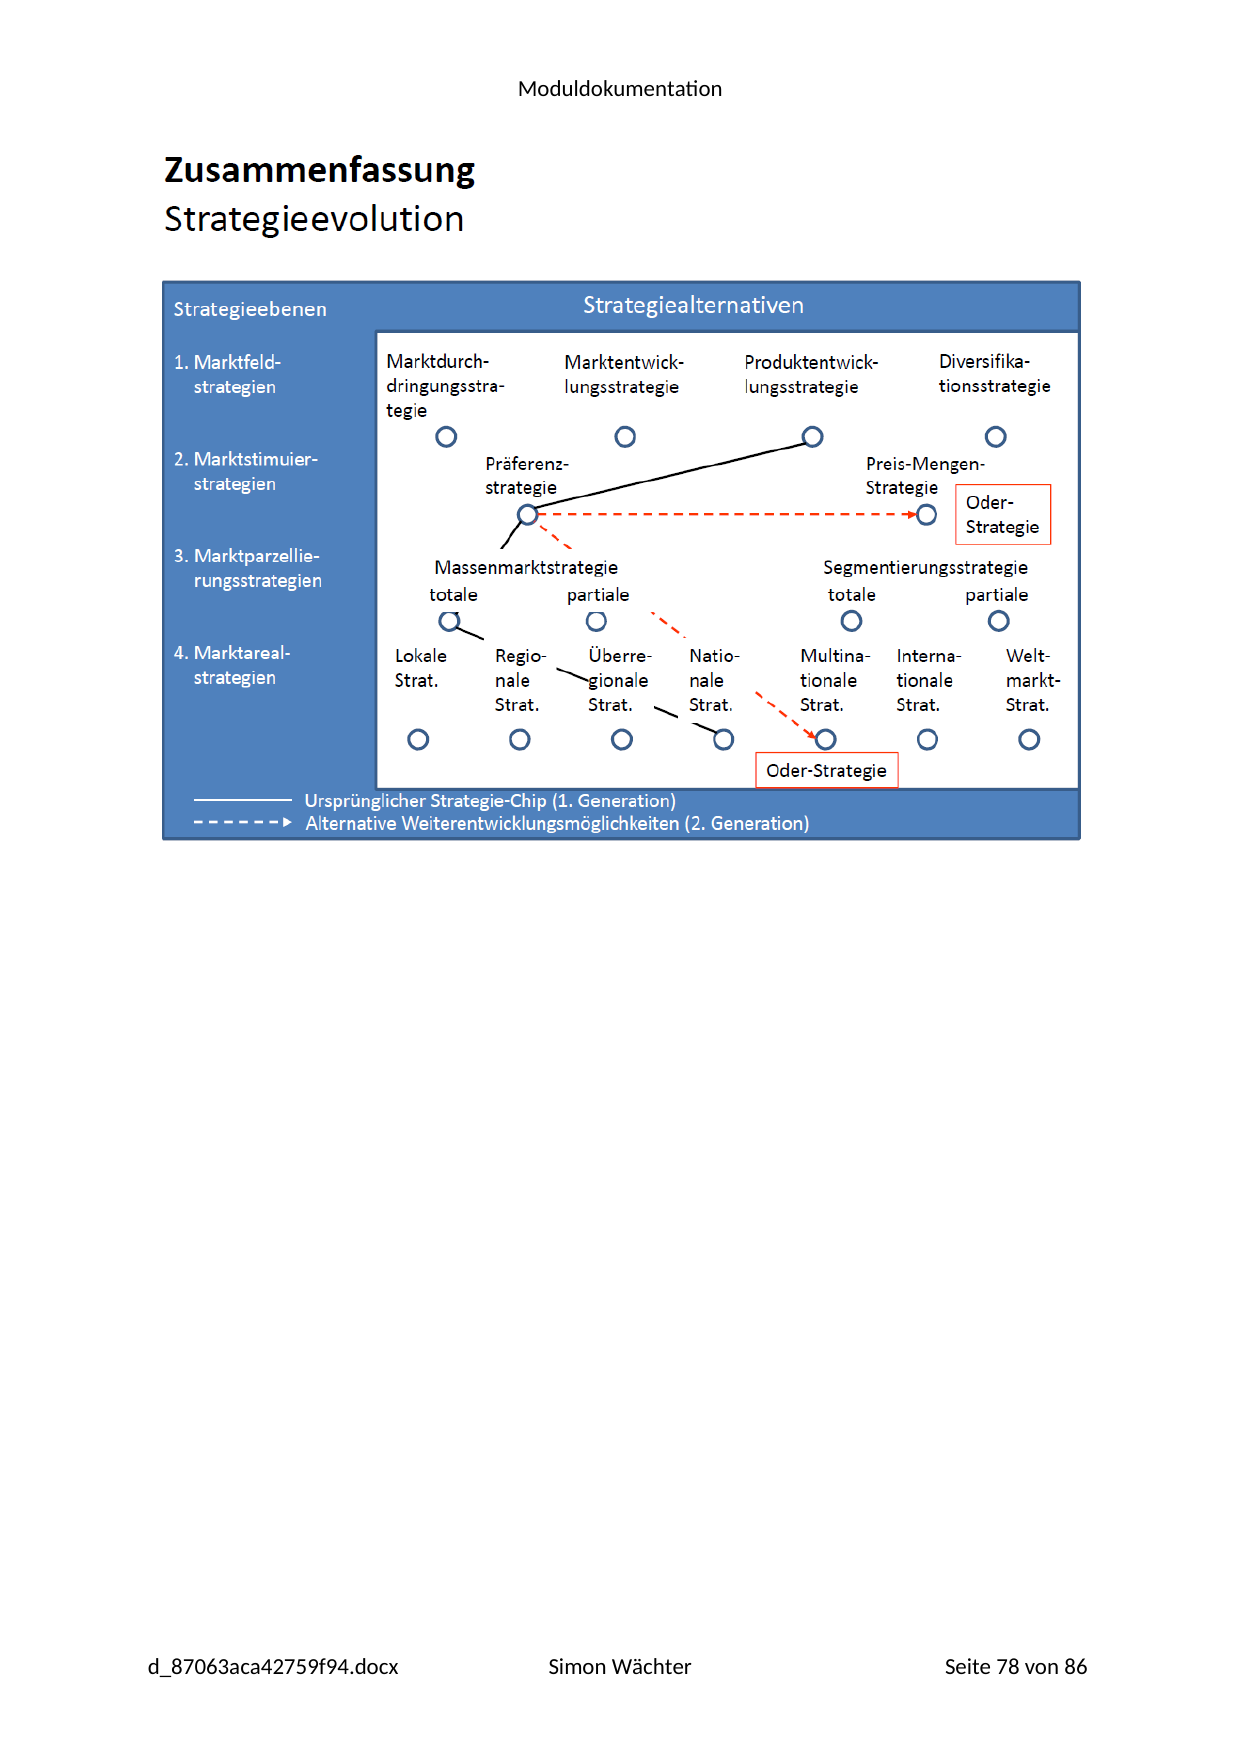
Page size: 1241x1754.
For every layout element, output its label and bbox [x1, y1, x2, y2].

picture [147, 147, 1093, 847]
